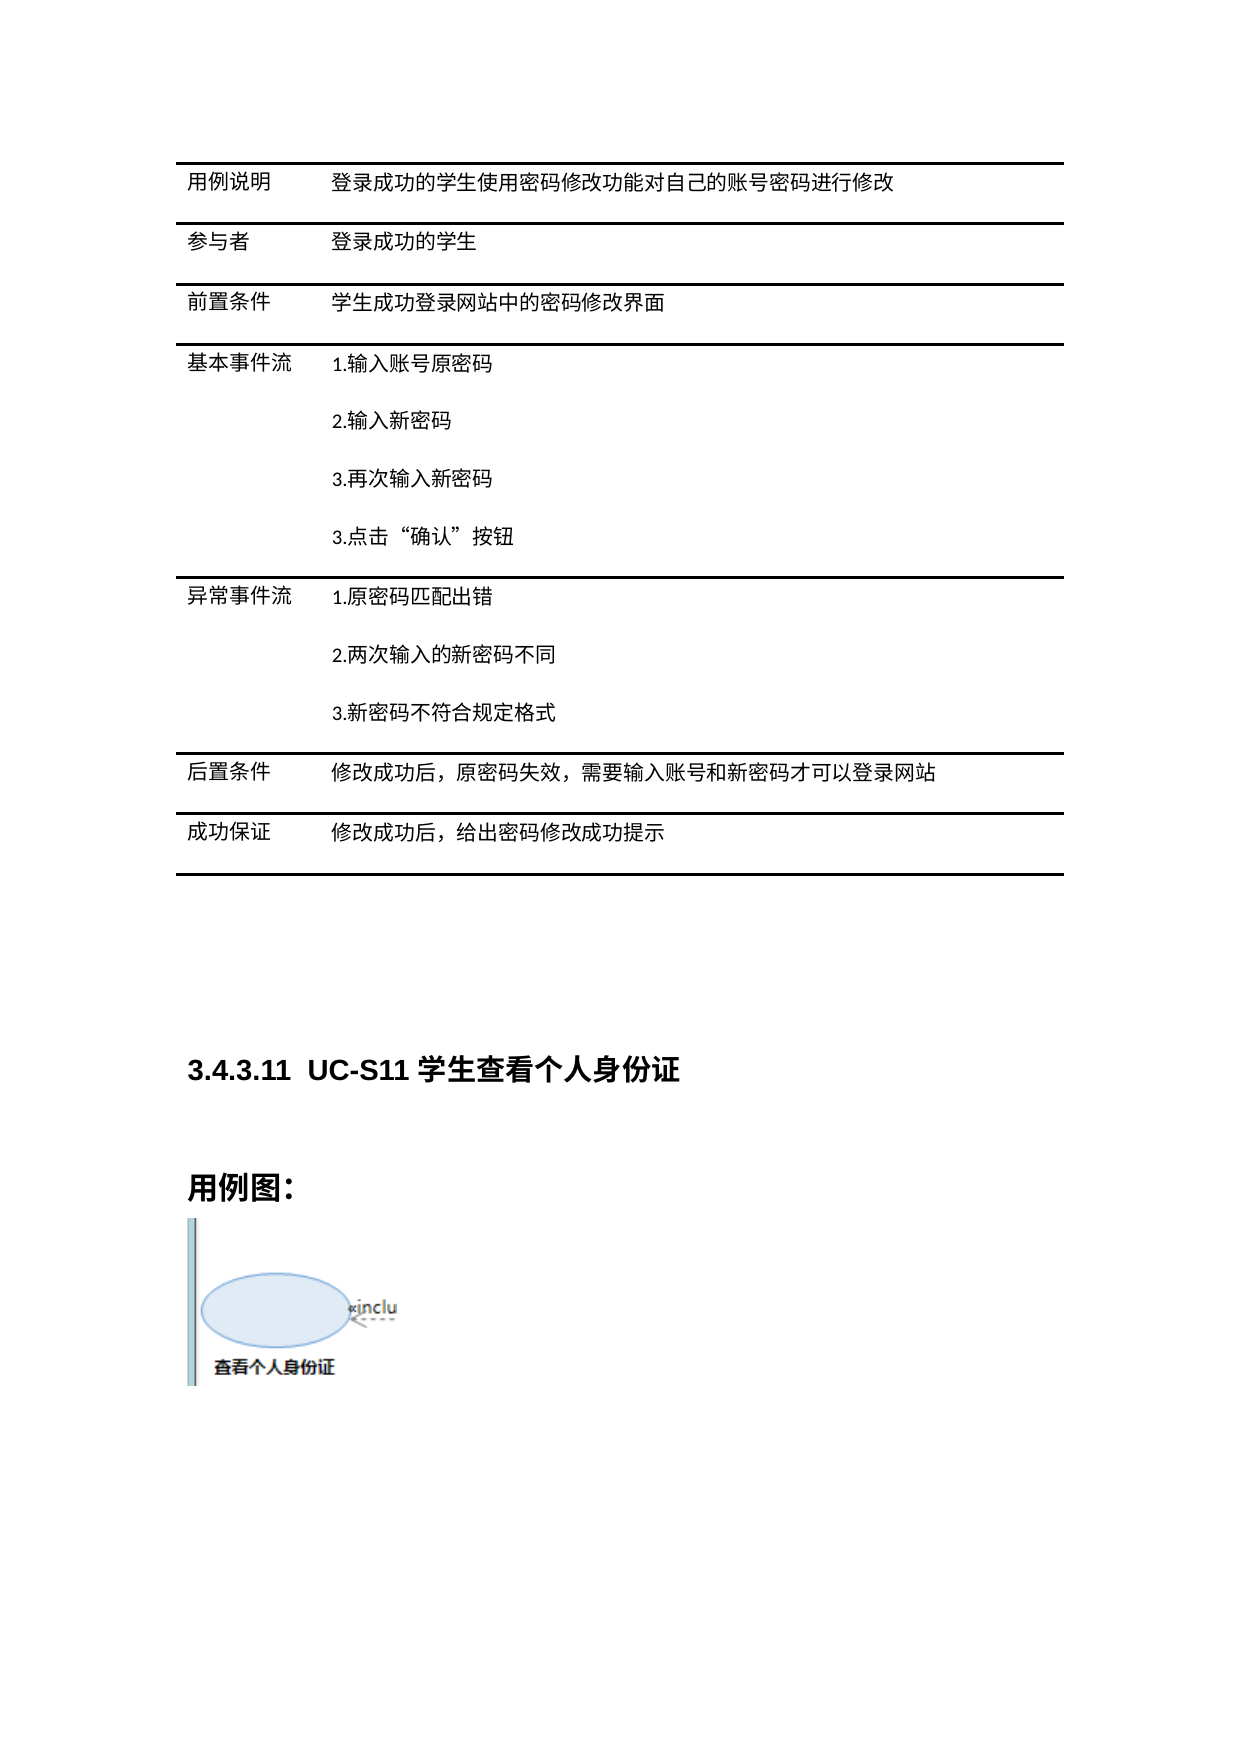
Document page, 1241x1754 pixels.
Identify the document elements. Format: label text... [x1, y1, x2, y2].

table_cell 异常事件流 [176, 579, 320, 752]
text 用例图： [187, 1153, 1053, 1218]
table_cell 1.输入账号原密码 2.输入新密码 3.再次输入新密码 3.点击“确认”按钮 [320, 346, 1064, 576]
table_cell 修改成功后，给出密码修改成功提示 [320, 815, 1064, 872]
subtitle 3.4.3.11 UC-S11 学生查看个人身份证 [187, 1035, 1053, 1100]
table_cell 1.原密码匹配出错 2.两次输入的新密码不同 3.新密码不符合规定格式 [320, 579, 1064, 752]
table_cell 登录成功的学生 [320, 225, 1064, 282]
table_cell 后置条件 [176, 755, 320, 812]
table_cell 学生成功登录网站中的密码修改界面 [320, 286, 1064, 343]
table_cell 基本事件流 [176, 346, 320, 576]
picture [187, 1218, 397, 1386]
table_cell 前置条件 [176, 286, 320, 343]
table_cell 修改成功后，原密码失效，需要输入账号和新密码才可以登录网站 [320, 755, 1064, 812]
table_cell 用例说明 [176, 165, 320, 222]
table_cell 登录成功的学生使用密码修改功能对自己的账号密码进行修改 [320, 165, 1064, 222]
table_cell 成功保证 [176, 815, 320, 872]
table_cell 参与者 [176, 225, 320, 282]
